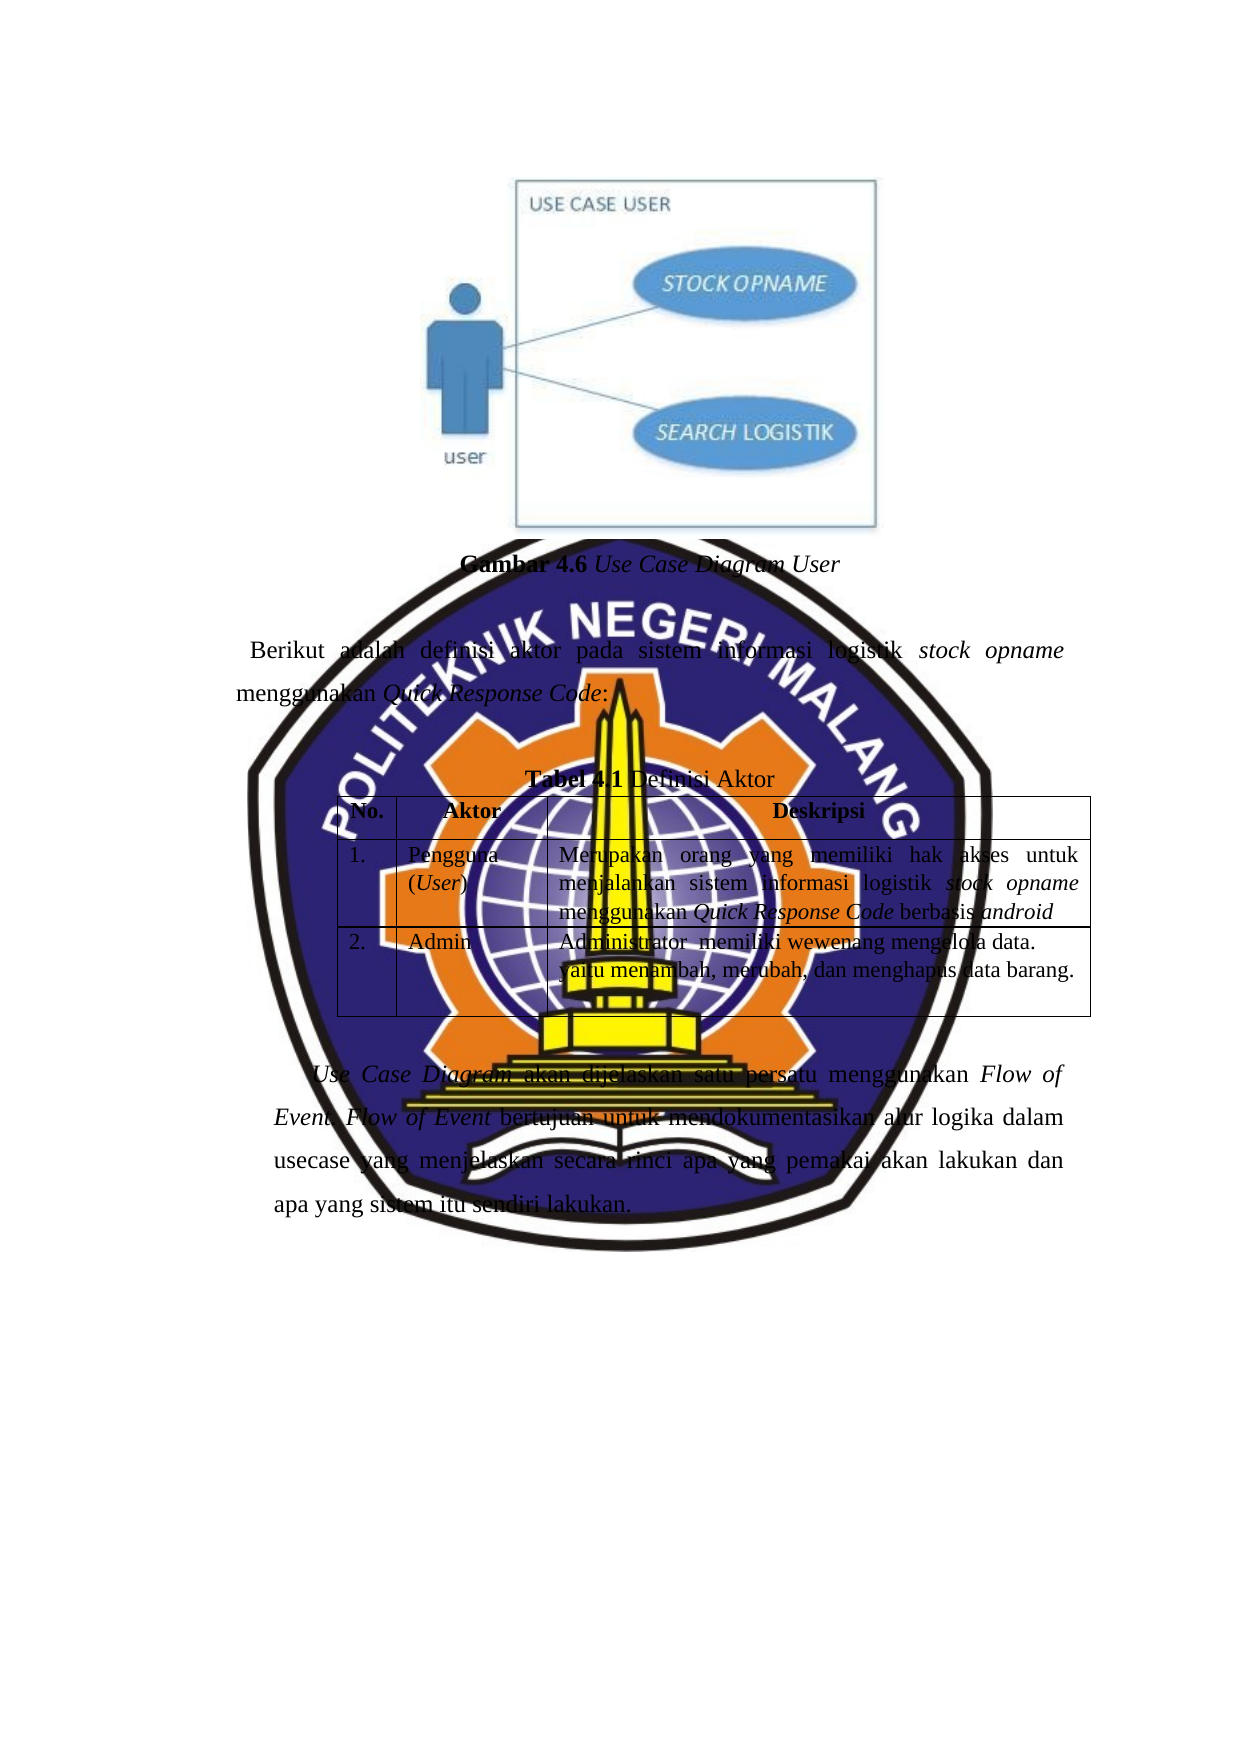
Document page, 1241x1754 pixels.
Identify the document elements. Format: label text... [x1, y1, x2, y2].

text Tabel 4.1 Definisi Aktor [251, 764, 1048, 793]
text Use Case Diagram akan dijelaskan satu persatu menggunakan Flow of Event. Flow of Event bertujuan untuk mendokumentasikan alur logika dalam usecase yang menjelaskan secara rinci apa yang pemakai akan lakukan dan apa yang sistem itu sendiri lakukan. [274, 1059, 1064, 1217]
table_cell 2. [338, 928, 396, 1016]
text Gambar 4.6 Use Case Diagram User [236, 549, 1063, 578]
table_cell 1. [338, 840, 396, 926]
picture [247, 707, 993, 1252]
table_header No. [338, 797, 396, 839]
table_header Deskripsi [548, 797, 1090, 839]
table_cell Merupakan orang yang memiliki hak akses untuk menjalankan sistem informasi logistik stock opname menggunakan Quick Response Code berbasis android [548, 840, 1090, 926]
table_cell Pengguna (User) [397, 840, 547, 926]
table_cell Admin [397, 928, 547, 1016]
picture [247, 177, 993, 549]
text Berikut adalah definisi aktor pada sistem informasi logistik stock opname menggunakan Quick Response Code: [235, 635, 1064, 707]
picture [247, 578, 993, 635]
table_header Aktor [397, 797, 547, 839]
table_cell Administrator memiliki wewenang mengelola data. yaitu menambah, merubah, dan menghapus data barang. [548, 928, 1090, 1016]
